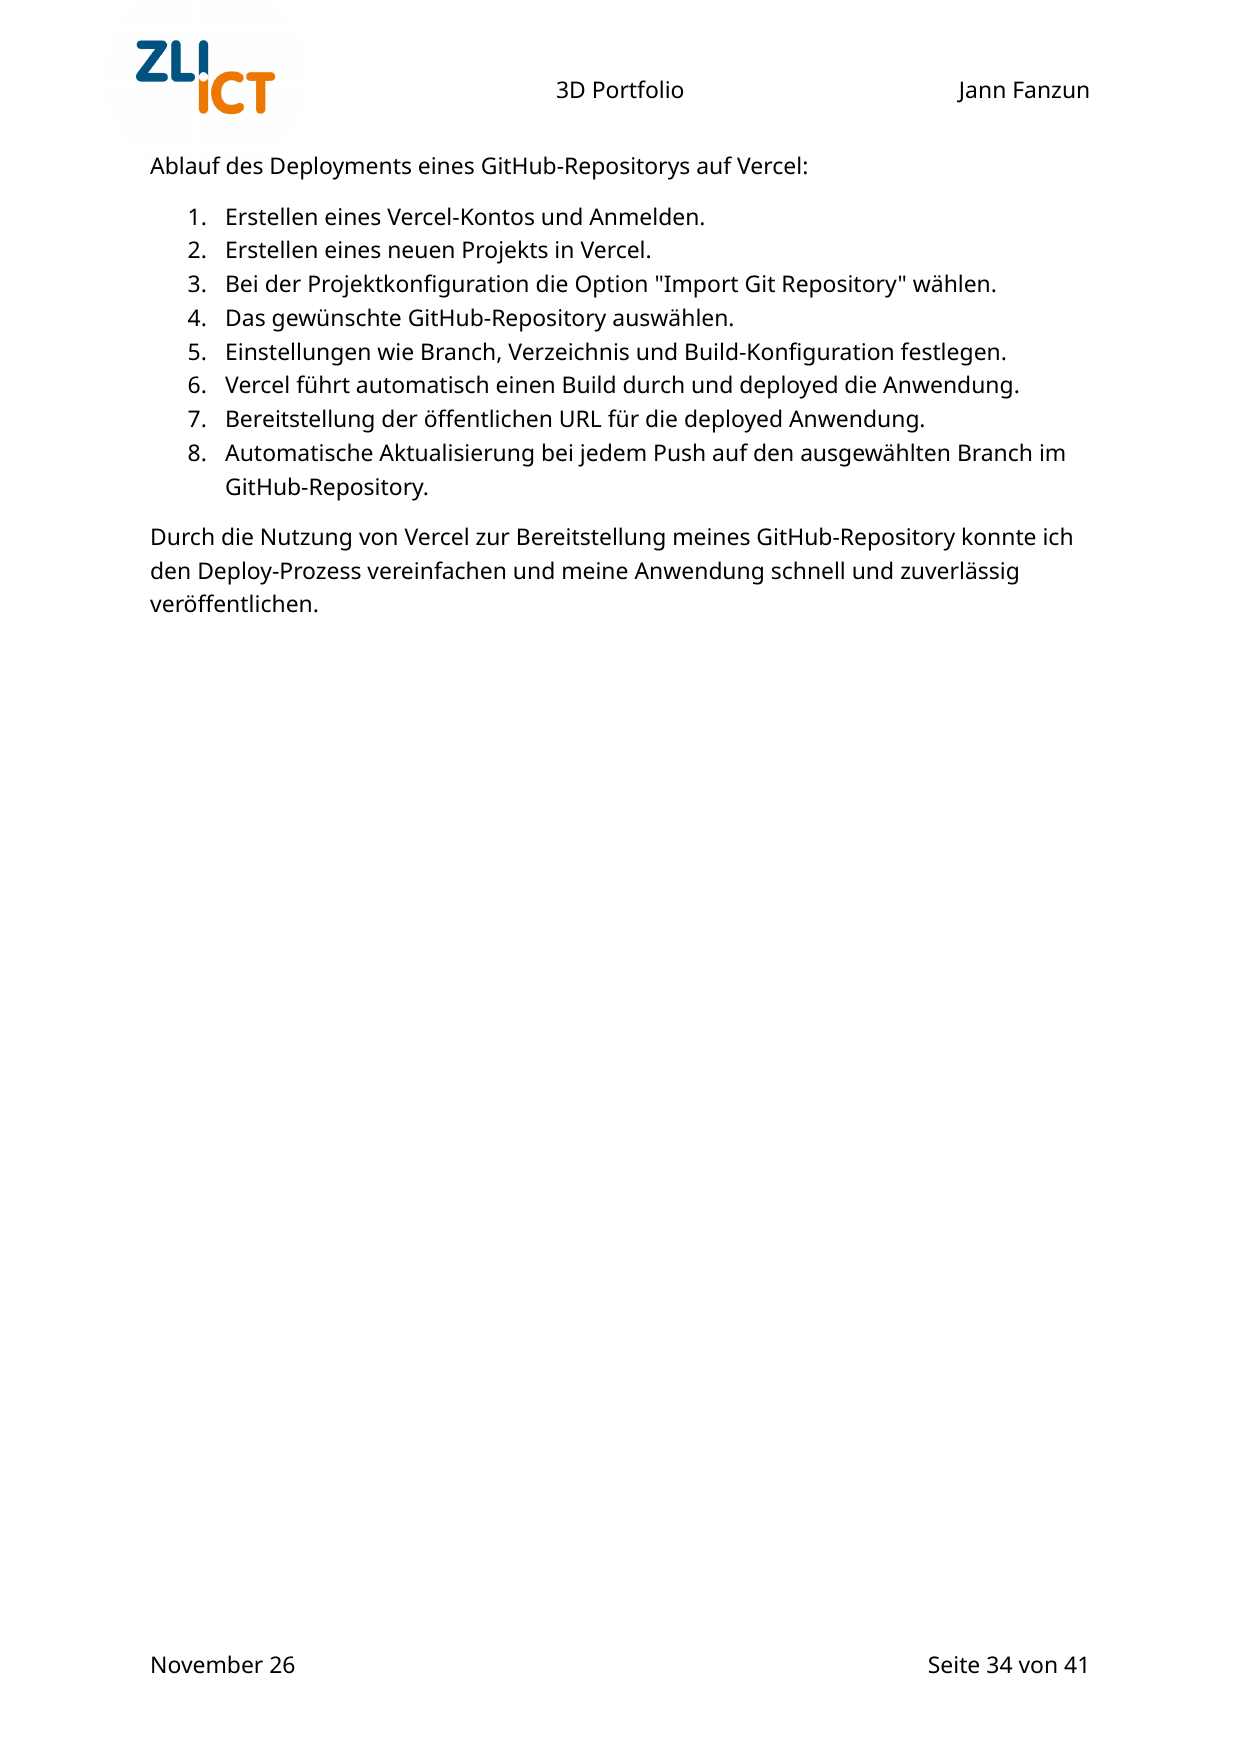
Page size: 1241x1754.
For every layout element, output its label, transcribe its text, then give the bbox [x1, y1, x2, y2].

text Durch die Nutzung von Vercel zur Bereitstellung meines GitHub-Repository konnte ich den Deploy-Prozess vereinfachen und meine Anwendung schnell und zuverlässig veröffentlichen. [150, 521, 1090, 619]
list Erstellen eines neuen Projekts in Vercel. [187, 234, 1090, 265]
list Das gewünschte GitHub-Repository auswählen. [187, 302, 1090, 333]
text Ablauf des Deployments eines GitHub-Repositorys auf Vercel: [150, 150, 1090, 181]
list Automatische Aktualisierung bei jedem Push auf den ausgewählten Branch im GitHub-Repository. [187, 437, 1090, 502]
list Erstellen eines Vercel-Kontos und Anmelden. [187, 200, 1090, 232]
list Vercel führt automatisch einen Build durch und deployed die Anwendung. [187, 369, 1090, 400]
picture [100, 0, 311, 183]
list Bei der Projektkonfiguration die Option "Import Git Repository" wählen. [187, 268, 1090, 299]
list Einstellungen wie Branch, Verzeichnis und Build-Konfiguration festlegen. [187, 335, 1090, 367]
list Bereitstellung der öffentlichen URL für die deployed Anwendung. [187, 403, 1090, 434]
